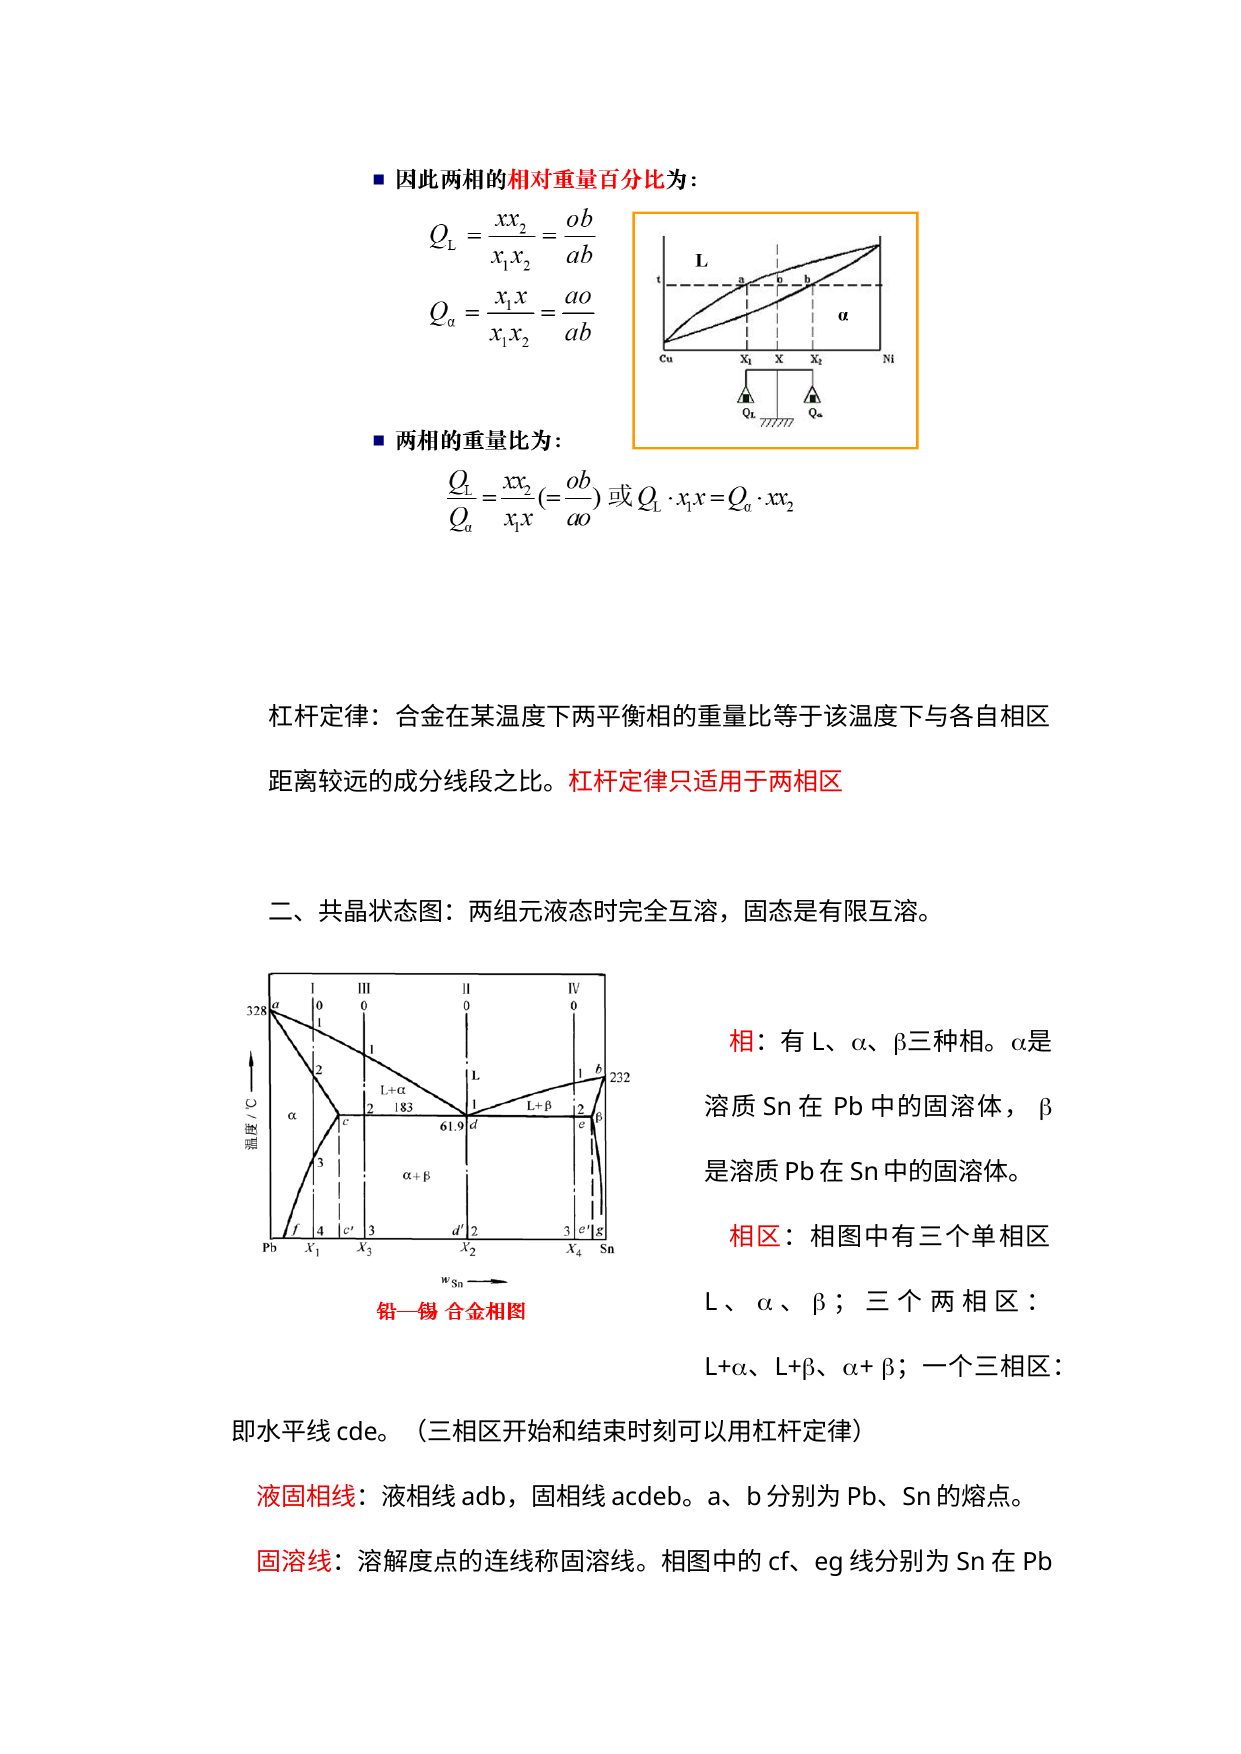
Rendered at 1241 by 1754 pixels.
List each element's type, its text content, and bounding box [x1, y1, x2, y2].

text 二、共晶状态图：两组元液态时完全互溶，固态是有限互溶。 [269, 877, 1053, 942]
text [231, 1527, 1053, 1592]
text 相区：相图中有三个单相区： L、、；三个两相区： L+、L+、+ ；一个三相区：即水平线cde。（三相区开始和结束时刻可以用杠杆定律） [231, 1202, 1053, 1462]
picture [366, 162, 925, 537]
text 杠杆定律：合金在某温度下两平衡相的重量比等于该温度下与各自相区距离较远的成分线段之比。杠杆定律只适用于两相区 [269, 682, 1053, 812]
text 相：有L、、三种相。是溶质Sn在 Pb中的固溶体， 是溶质Pb在Sn中的固溶体。 [642, 1007, 1053, 1202]
text 液固相线：液相线adb，固相线acdeb。a、b分别为Pb、Sn的熔点。 [231, 1462, 1053, 1527]
picture [230, 951, 642, 1335]
